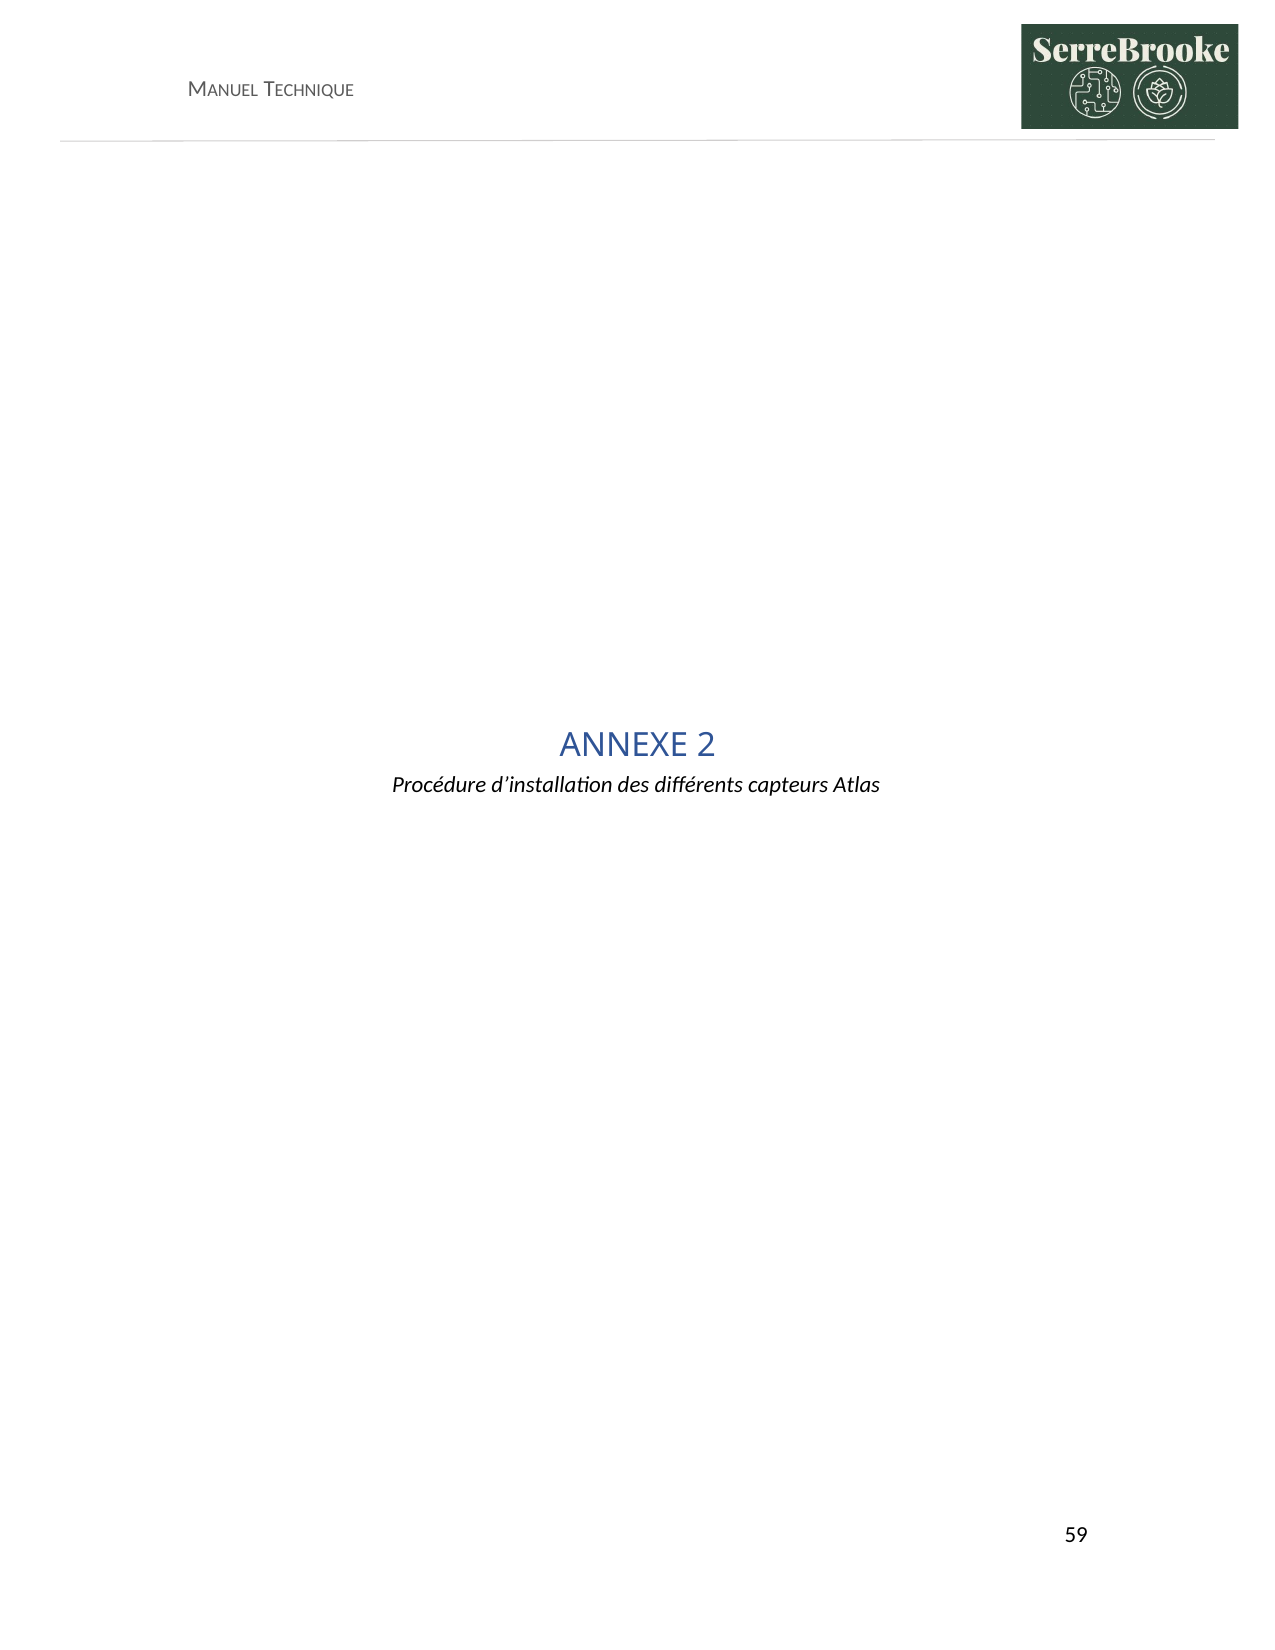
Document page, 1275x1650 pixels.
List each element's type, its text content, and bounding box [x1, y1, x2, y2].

text Procédure d’installation des différents capteurs Atlas [187, 770, 1087, 798]
subtitle ANNEXE 2 [187, 721, 1087, 766]
picture [1021, 24, 1239, 129]
